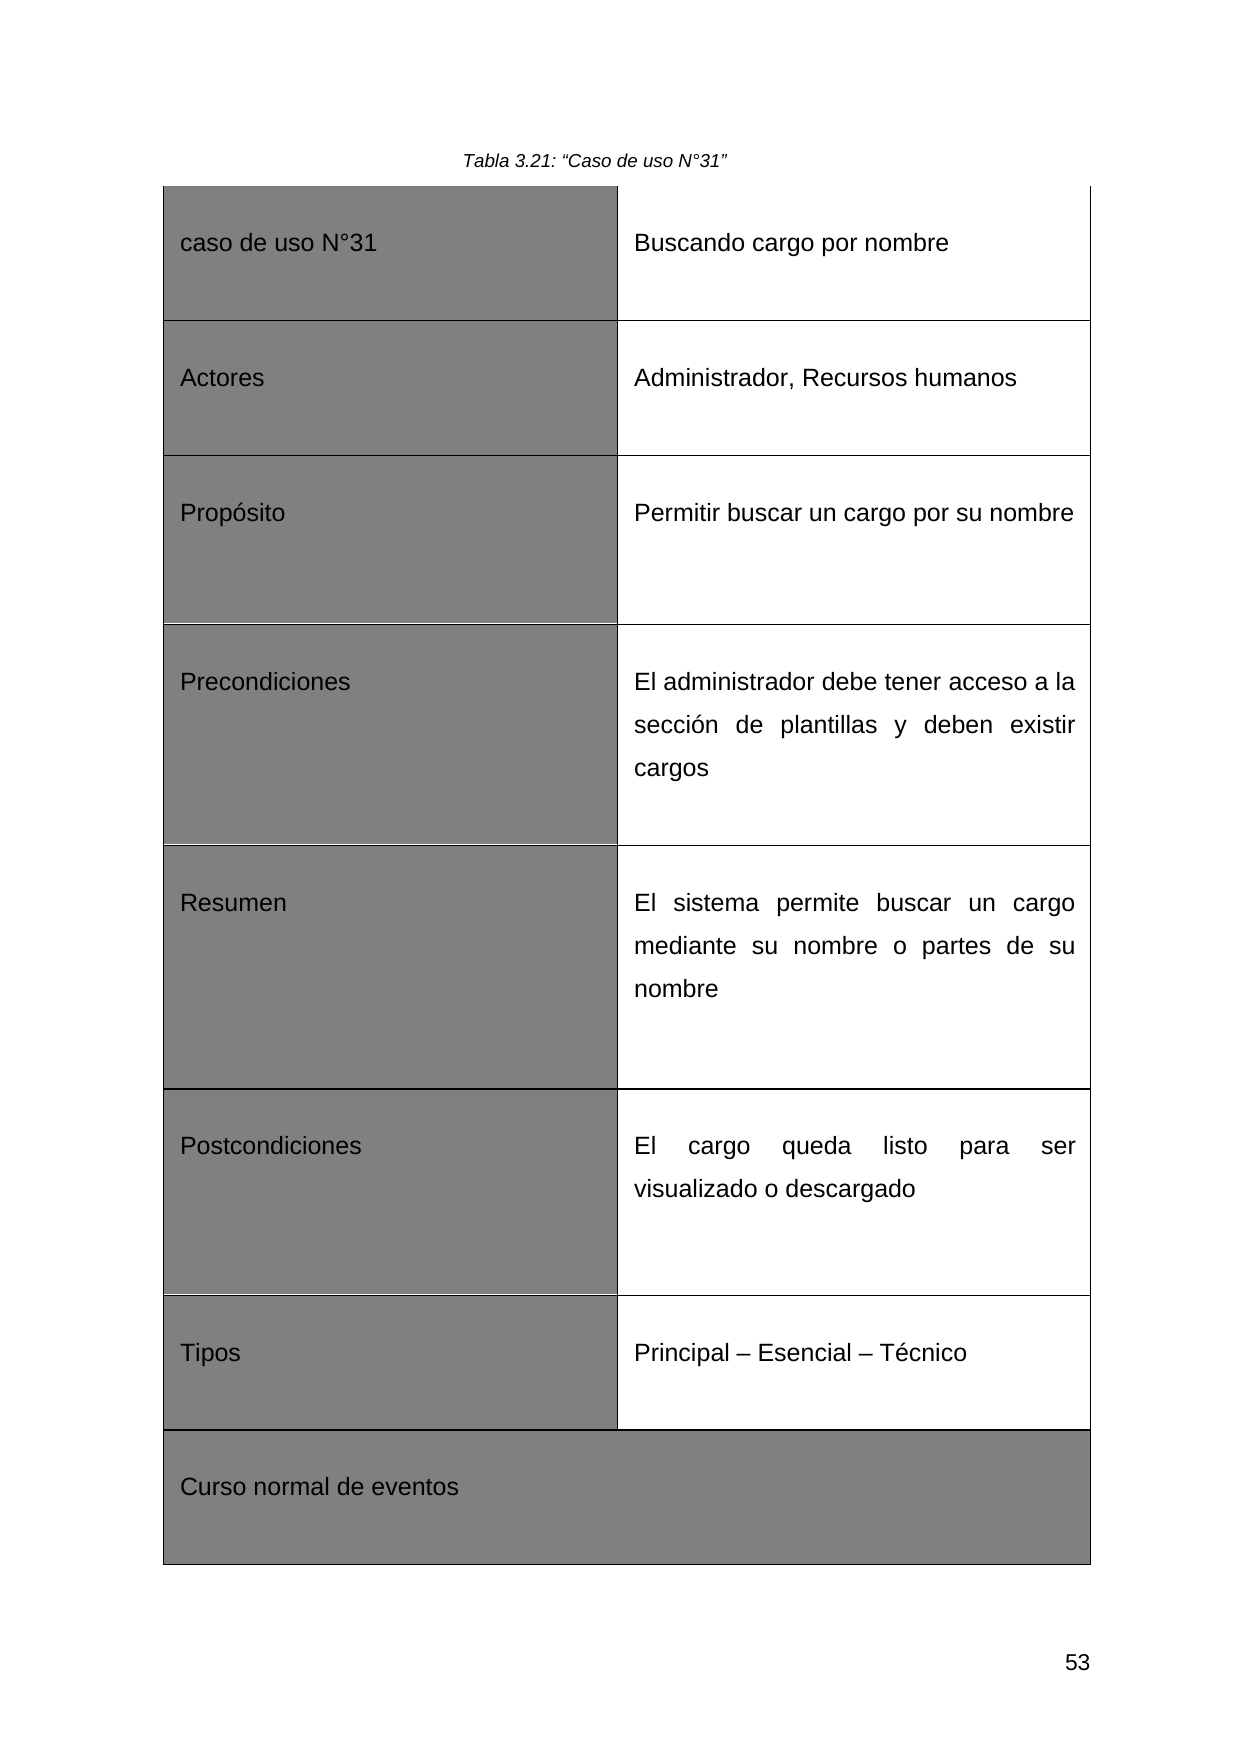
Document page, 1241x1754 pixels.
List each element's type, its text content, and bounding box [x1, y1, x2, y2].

subtitle Tabla 3.21: “Caso de uso N°31” [387, 150, 1107, 172]
